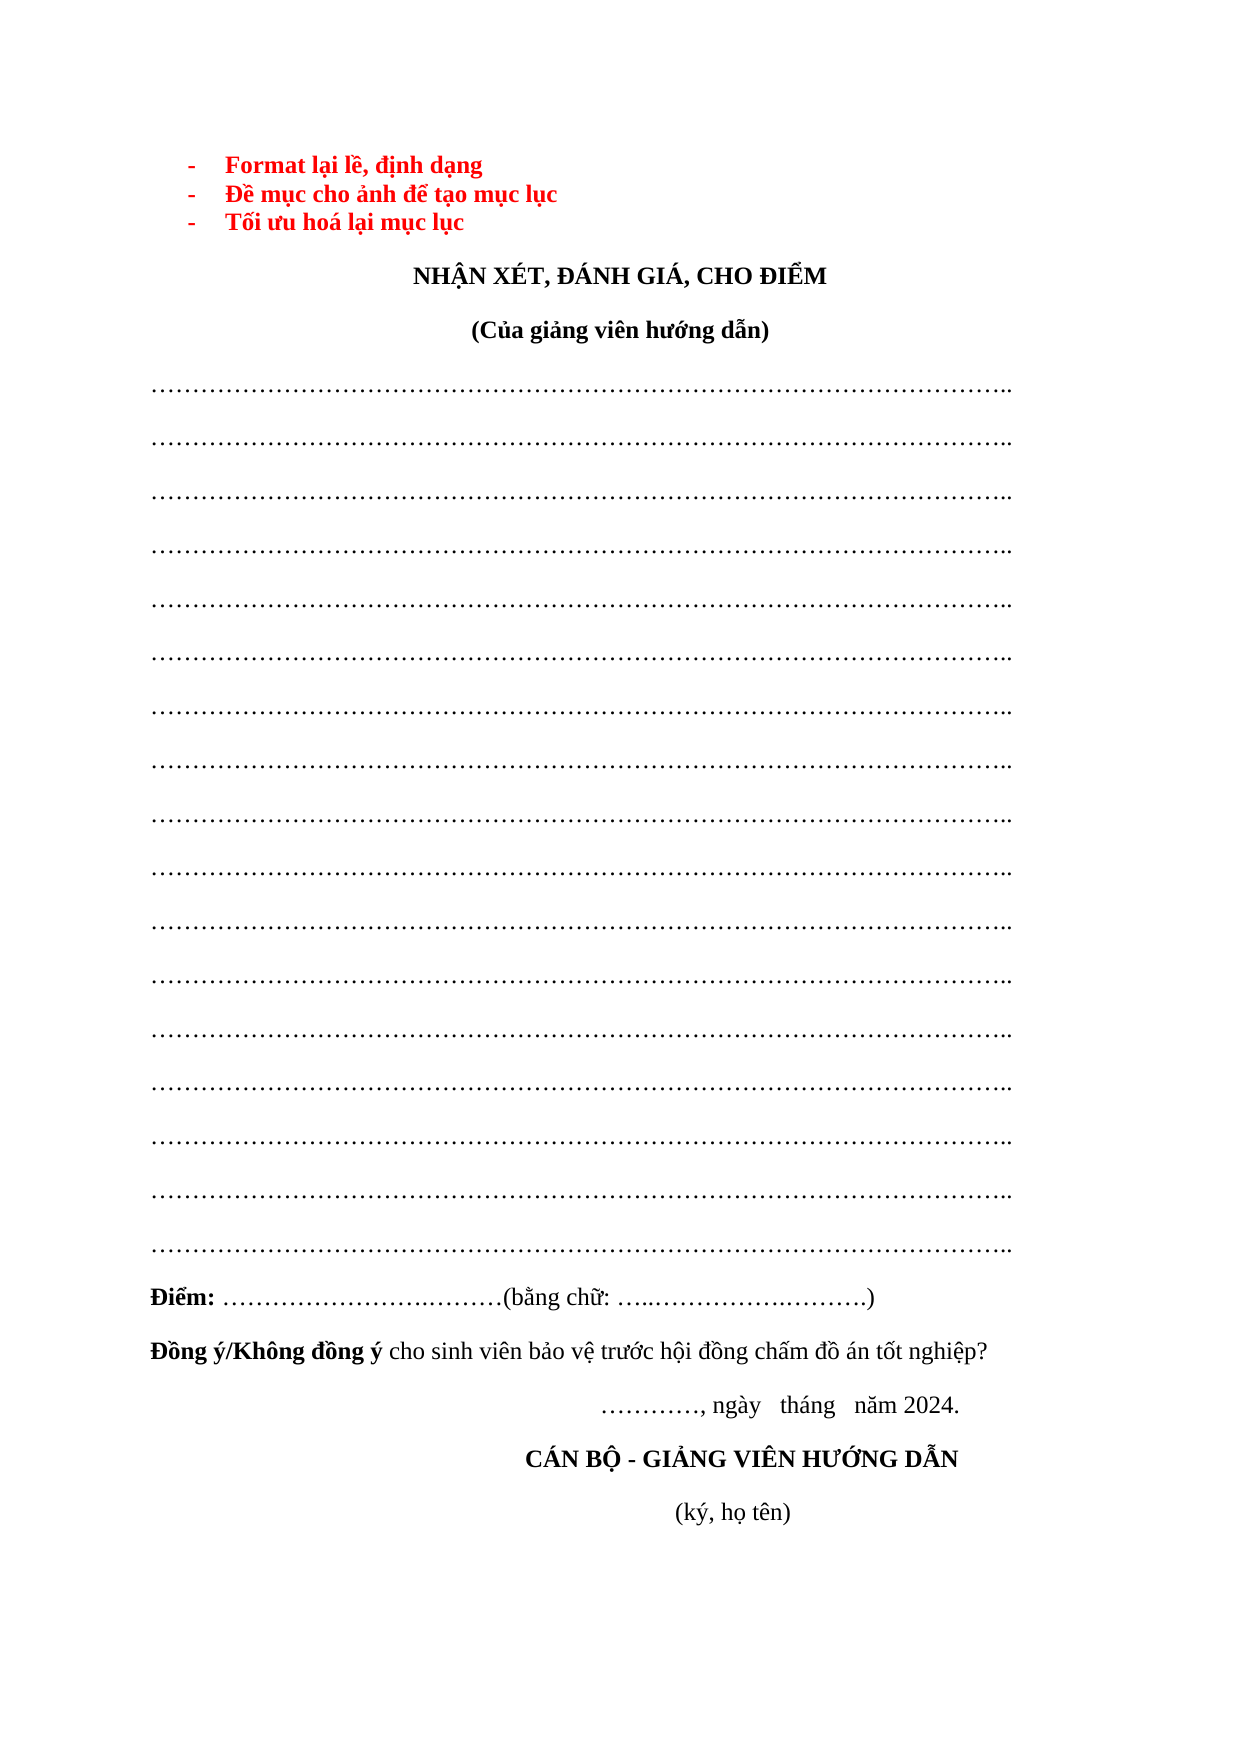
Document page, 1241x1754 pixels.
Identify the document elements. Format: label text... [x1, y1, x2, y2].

text ………………………………………………………………………………………….. [150, 745, 1090, 774]
text Điểm: …………………….………(bằng chữ: …..…………….……….) [150, 1282, 1090, 1311]
text ………………………………………………………………………………………….. [150, 422, 1090, 451]
text ………………………………………………………………………………………….. [150, 1014, 1090, 1042]
text (Của giảng viên hướng dẫn) [150, 315, 1090, 344]
text ………………………………………………………………………………………….. [150, 637, 1090, 666]
text ………………………………………………………………………………………….. [150, 852, 1090, 881]
text ………………………………………………………………………………………….. [150, 960, 1090, 989]
text ………………………………………………………………………………………….. [150, 906, 1090, 935]
text NHẬN XÉT, ĐÁNH GIÁ, CHO ĐIỂM [150, 261, 1090, 290]
list Đề mục cho ảnh để tạo mục lục [187, 179, 1090, 207]
text CÁN BỘ - GIẢNG VIÊN HƯỚNG DẪN [375, 1444, 1090, 1472]
list Format lại lề, định dạng [187, 150, 1090, 179]
text ………………………………………………………………………………………….. [150, 369, 1090, 397]
text …………, ngày tháng năm 2024. [150, 1390, 1090, 1419]
text ………………………………………………………………………………………….. [150, 1175, 1090, 1204]
text ………………………………………………………………………………………….. [150, 476, 1090, 505]
text ………………………………………………………………………………………….. [150, 799, 1090, 827]
text ………………………………………………………………………………………….. [150, 584, 1090, 612]
text ………………………………………………………………………………………….. [150, 530, 1090, 559]
text Đồng ý/Không đồng ý cho sinh viên bảo vệ trước hội đồng chấm đồ án tốt nghiệp? [150, 1336, 1090, 1365]
list Tối ưu hoá lại mục lục [187, 207, 1090, 236]
text ………………………………………………………………………………………….. [150, 1121, 1090, 1150]
text ………………………………………………………………………………………….. [150, 1067, 1090, 1096]
text (ký, họ tên) [600, 1497, 1090, 1526]
text ………………………………………………………………………………………….. [150, 1229, 1090, 1257]
text ………………………………………………………………………………………….. [150, 691, 1090, 720]
